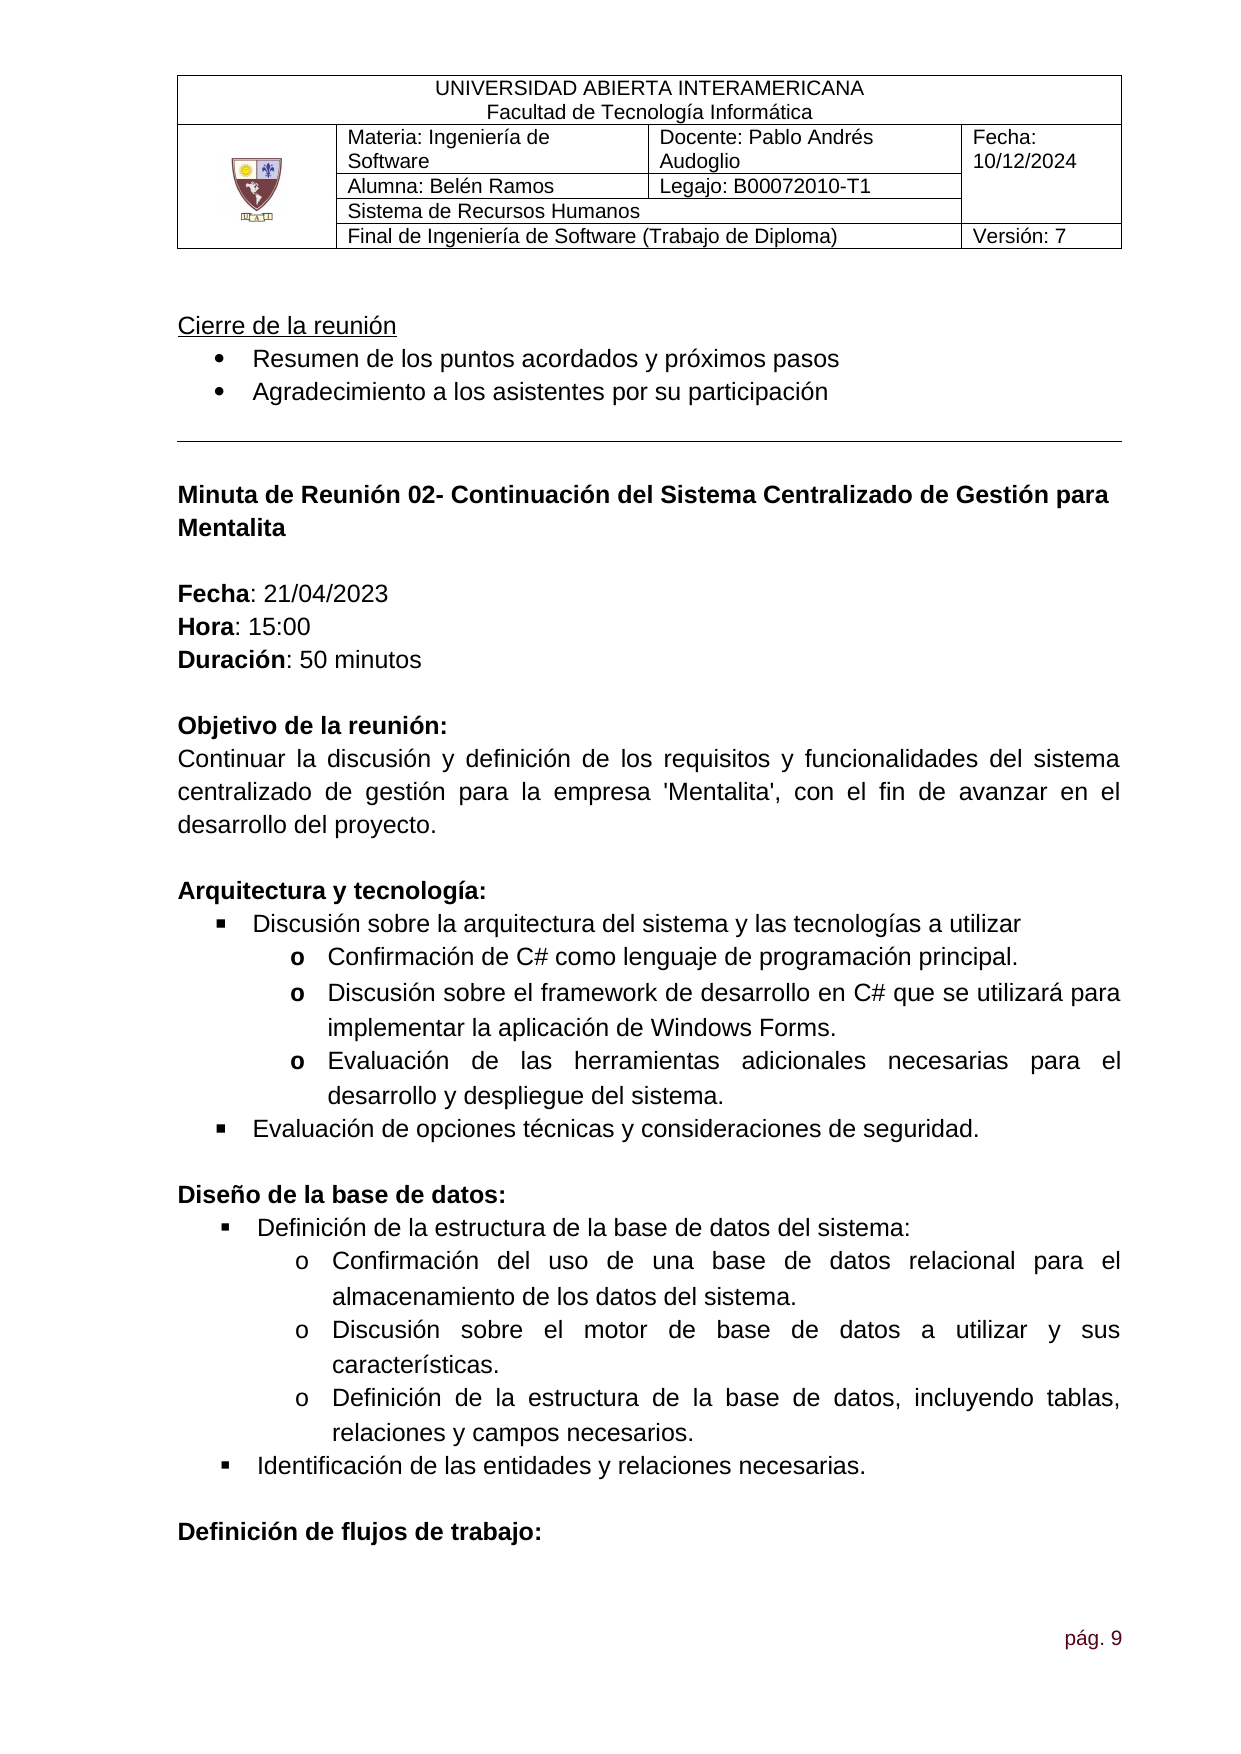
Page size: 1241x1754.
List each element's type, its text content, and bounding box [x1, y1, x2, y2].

list Identificación de las entidades y relaciones necesarias. [219, 1451, 1122, 1480]
text Definición de flujos de trabajo: [177, 1517, 1122, 1546]
list Confirmación de C# como lenguaje de programación principal. [290, 942, 1122, 973]
list Discusión sobre el motor de base de datos a utilizar y sus características. [294, 1314, 1122, 1378]
text Continuar la discusión y definición de los requisitos y funcionalidades del sistema centralizado de gestión para la empresa 'Mentalita', con el fin de avanzar en el desarrollo del proyecto. [177, 744, 1122, 839]
picture [220, 153, 294, 224]
list Definición de la estructura de la base de datos, incluyendo tablas, relaciones y campos necesarios. [294, 1383, 1122, 1447]
list Confirmación del uso de una base de datos relacional para el almacenamiento de los datos del sistema. [294, 1246, 1122, 1310]
text Objetivo de la reunión: [177, 711, 1122, 739]
text Fecha: 21/04/2023 [177, 579, 1122, 607]
text Minuta de Reunión 02- Continuación del Sistema Centralizado de Gestión para Mentalita [177, 480, 1122, 541]
text Diseño de la base de datos: [177, 1180, 1122, 1209]
list Discusión sobre la arquitectura del sistema y las tecnologías a utilizar [215, 909, 1122, 938]
list Discusión sobre el framework de desarrollo en C# que se utilizará para implementar la aplicación de Windows Forms. [290, 978, 1122, 1042]
text Cierre de la reunión [177, 311, 1122, 339]
text Duración: 50 minutos [177, 645, 1122, 673]
text Hora: 15:00 [177, 612, 1122, 641]
list Agradecimiento a los asistentes por su participación [215, 377, 1122, 406]
list Definición de la estructura de la base de datos del sistema: [219, 1213, 1122, 1242]
list Resumen de los puntos acordados y próximos pasos [215, 344, 1122, 373]
list Evaluación de las herramientas adicionales necesarias para el desarrollo y despliegue del sistema. [290, 1046, 1122, 1110]
text Arquitectura y tecnología: [177, 876, 1122, 905]
list Evaluación de opciones técnicas y consideraciones de seguridad. [215, 1114, 1122, 1143]
